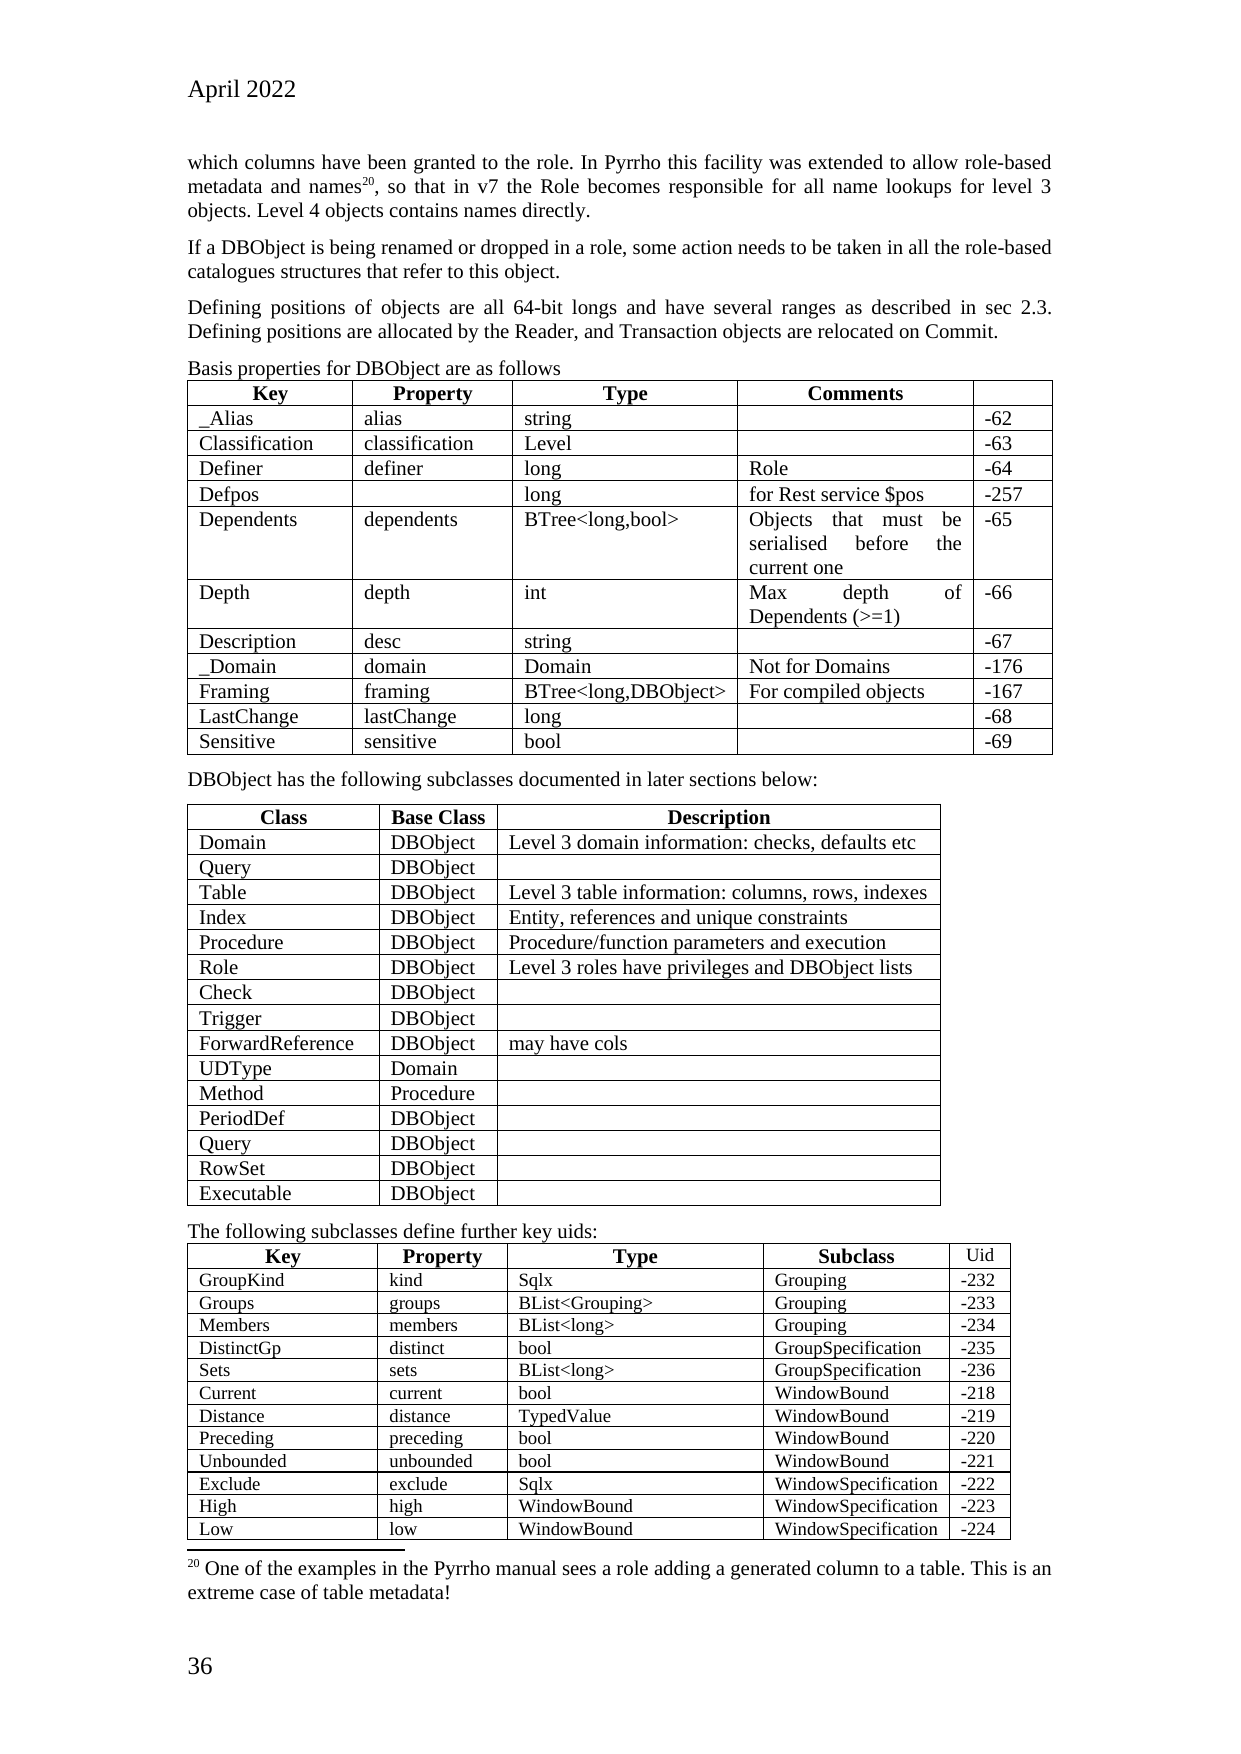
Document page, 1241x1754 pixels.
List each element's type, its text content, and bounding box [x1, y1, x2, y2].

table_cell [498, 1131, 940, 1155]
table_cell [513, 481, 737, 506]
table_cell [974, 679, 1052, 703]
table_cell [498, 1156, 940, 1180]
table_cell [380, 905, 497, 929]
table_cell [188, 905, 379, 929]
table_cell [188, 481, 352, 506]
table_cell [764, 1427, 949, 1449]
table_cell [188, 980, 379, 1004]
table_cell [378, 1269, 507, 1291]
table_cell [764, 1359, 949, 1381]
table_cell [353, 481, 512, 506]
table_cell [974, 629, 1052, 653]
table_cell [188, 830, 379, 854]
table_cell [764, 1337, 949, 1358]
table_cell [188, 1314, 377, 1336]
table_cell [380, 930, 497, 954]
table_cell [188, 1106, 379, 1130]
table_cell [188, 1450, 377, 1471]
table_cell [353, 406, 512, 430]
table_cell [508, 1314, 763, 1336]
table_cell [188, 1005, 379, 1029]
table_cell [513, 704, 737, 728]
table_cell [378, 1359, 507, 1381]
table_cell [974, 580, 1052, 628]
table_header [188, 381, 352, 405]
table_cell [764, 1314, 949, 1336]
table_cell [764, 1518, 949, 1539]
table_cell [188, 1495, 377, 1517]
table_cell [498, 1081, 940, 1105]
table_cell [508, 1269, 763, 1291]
text Basis properties for DBObject are as follows [187, 356, 1053, 380]
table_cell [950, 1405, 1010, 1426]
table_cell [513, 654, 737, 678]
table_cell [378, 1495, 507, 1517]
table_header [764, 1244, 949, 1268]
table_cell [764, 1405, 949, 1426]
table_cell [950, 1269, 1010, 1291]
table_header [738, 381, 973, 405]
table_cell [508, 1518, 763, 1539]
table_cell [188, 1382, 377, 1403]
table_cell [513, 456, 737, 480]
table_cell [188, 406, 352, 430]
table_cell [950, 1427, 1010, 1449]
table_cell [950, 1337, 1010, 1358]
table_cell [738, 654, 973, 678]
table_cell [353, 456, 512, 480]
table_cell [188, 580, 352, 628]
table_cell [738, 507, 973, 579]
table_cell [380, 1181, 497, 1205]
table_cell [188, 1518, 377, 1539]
text Defining positions of objects are all 64-bit longs and have several ranges as described in sec 2.3. Defining positions are allocated by the Reader, and Transaction objects are relocated on Commit. [187, 295, 1053, 343]
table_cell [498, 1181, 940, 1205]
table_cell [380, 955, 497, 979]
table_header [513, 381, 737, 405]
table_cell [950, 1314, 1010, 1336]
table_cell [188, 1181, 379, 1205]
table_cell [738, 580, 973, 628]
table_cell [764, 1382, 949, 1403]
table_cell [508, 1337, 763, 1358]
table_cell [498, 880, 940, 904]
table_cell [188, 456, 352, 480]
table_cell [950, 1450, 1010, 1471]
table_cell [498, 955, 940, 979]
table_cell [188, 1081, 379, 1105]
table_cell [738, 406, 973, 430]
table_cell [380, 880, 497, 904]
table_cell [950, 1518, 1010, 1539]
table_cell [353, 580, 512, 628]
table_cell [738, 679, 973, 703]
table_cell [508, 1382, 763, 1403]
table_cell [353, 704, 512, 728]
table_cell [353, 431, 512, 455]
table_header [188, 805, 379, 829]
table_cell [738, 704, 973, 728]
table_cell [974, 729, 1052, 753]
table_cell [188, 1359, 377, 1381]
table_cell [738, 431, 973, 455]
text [187, 150, 1053, 222]
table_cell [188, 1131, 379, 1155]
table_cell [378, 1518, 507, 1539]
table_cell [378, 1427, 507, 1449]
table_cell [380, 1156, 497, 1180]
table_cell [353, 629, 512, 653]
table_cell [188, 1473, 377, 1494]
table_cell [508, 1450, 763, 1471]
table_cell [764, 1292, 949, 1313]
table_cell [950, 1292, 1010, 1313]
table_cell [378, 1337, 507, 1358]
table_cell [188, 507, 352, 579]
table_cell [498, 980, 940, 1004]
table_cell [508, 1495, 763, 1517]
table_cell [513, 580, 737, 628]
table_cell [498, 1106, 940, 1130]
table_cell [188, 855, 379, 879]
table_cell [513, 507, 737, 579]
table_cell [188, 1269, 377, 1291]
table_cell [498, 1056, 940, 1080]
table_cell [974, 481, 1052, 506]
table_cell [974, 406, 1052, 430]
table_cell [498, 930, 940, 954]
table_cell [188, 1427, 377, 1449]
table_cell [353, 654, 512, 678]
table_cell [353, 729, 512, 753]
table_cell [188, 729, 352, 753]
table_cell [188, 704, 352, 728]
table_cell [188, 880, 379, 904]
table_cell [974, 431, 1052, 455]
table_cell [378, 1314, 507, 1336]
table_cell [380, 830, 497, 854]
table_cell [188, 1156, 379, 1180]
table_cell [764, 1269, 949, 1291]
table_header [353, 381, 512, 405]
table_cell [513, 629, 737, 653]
text DBObject has the following subclasses documented in later sections below: [187, 767, 1053, 791]
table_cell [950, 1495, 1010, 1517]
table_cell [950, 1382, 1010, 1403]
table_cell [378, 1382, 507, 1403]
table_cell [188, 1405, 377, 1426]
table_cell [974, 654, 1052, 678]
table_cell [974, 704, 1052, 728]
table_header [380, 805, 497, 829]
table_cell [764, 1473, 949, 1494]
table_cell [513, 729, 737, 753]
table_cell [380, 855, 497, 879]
text The following subclasses define further key uids: [187, 1219, 1053, 1243]
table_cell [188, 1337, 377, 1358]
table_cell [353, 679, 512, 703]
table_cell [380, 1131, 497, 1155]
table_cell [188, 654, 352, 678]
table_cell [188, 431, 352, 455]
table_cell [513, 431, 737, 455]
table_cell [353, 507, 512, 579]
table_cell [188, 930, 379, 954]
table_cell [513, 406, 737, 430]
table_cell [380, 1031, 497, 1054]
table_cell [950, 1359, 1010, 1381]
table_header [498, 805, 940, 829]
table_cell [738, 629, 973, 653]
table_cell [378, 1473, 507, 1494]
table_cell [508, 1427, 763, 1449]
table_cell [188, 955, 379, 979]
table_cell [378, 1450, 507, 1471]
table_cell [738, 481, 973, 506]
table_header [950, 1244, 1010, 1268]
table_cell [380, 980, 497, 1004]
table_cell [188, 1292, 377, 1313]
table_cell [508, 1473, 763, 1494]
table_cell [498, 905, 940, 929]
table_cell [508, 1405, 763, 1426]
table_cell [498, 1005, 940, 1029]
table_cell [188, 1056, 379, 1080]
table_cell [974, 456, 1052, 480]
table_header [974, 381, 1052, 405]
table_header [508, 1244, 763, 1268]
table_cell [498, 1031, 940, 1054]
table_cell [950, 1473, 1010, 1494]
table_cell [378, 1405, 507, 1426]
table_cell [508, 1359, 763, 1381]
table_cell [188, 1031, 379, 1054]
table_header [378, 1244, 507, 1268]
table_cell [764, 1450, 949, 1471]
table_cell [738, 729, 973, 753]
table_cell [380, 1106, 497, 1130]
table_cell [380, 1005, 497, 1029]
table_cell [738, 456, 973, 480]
text If a DBObject is being renamed or dropped in a role, some action needs to be taken in all the role-based catalogues structures that refer to this object. [187, 235, 1053, 283]
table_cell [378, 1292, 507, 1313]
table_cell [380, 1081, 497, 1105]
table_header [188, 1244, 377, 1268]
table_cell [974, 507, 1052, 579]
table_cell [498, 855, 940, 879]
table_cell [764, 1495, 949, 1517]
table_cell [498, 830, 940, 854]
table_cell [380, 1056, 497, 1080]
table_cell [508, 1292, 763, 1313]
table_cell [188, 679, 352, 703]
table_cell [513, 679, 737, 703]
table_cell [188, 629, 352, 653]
